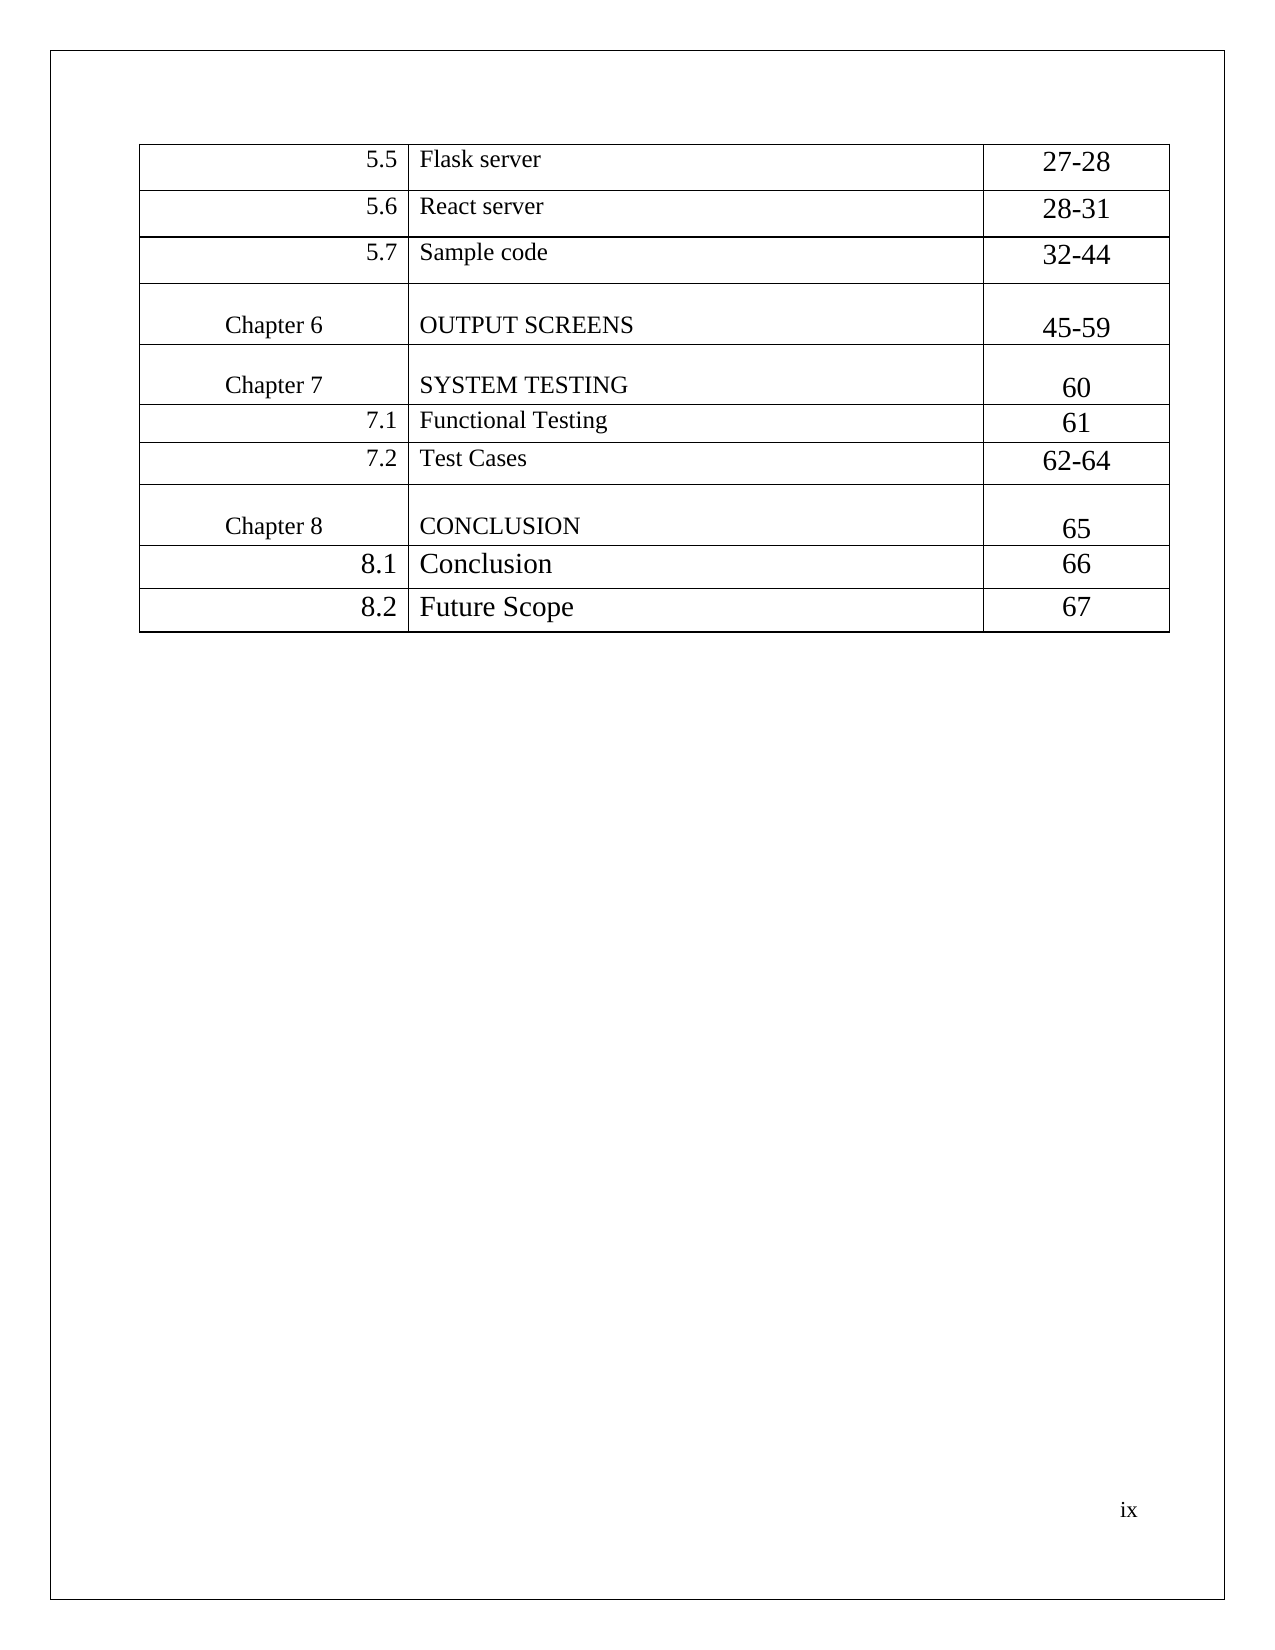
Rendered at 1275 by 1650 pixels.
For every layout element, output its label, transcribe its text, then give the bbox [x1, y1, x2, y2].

table_cell 7.1 [140, 405, 408, 442]
table_cell OUTPUT SCREENS [409, 284, 983, 343]
table_cell 60 [984, 345, 1169, 404]
table_cell React server [409, 191, 983, 236]
table_cell 5.5 [140, 145, 408, 190]
table_cell SYSTEM TESTING [409, 345, 983, 404]
table_cell 61 [984, 405, 1169, 442]
table_cell 66 [984, 546, 1169, 588]
table_cell 7.2 [140, 443, 408, 484]
table_cell 27-28 [984, 145, 1169, 190]
table_cell 65 [984, 485, 1169, 545]
table_cell Functional Testing [409, 405, 983, 442]
table_cell 5.7 [140, 238, 408, 283]
table_cell Flask server [409, 145, 983, 190]
table_cell 62-64 [984, 443, 1169, 484]
table_cell Future Scope [409, 589, 983, 631]
table_cell 8.1 [140, 546, 408, 588]
table_cell CONCLUSION [409, 485, 983, 545]
table_cell 32-44 [984, 238, 1169, 283]
table_cell 5.6 [140, 191, 408, 236]
table_cell Chapter 6 [140, 284, 408, 343]
table_cell Test Cases [409, 443, 983, 484]
table_cell 28-31 [984, 191, 1169, 236]
table_cell 45-59 [984, 284, 1169, 343]
table_cell Sample code [409, 238, 983, 283]
table_cell Chapter 7 [140, 345, 408, 404]
table_cell Chapter 8 [140, 485, 408, 545]
table_cell 67 [984, 589, 1169, 631]
table_cell Conclusion [409, 546, 983, 588]
table_cell 8.2 [140, 589, 408, 631]
